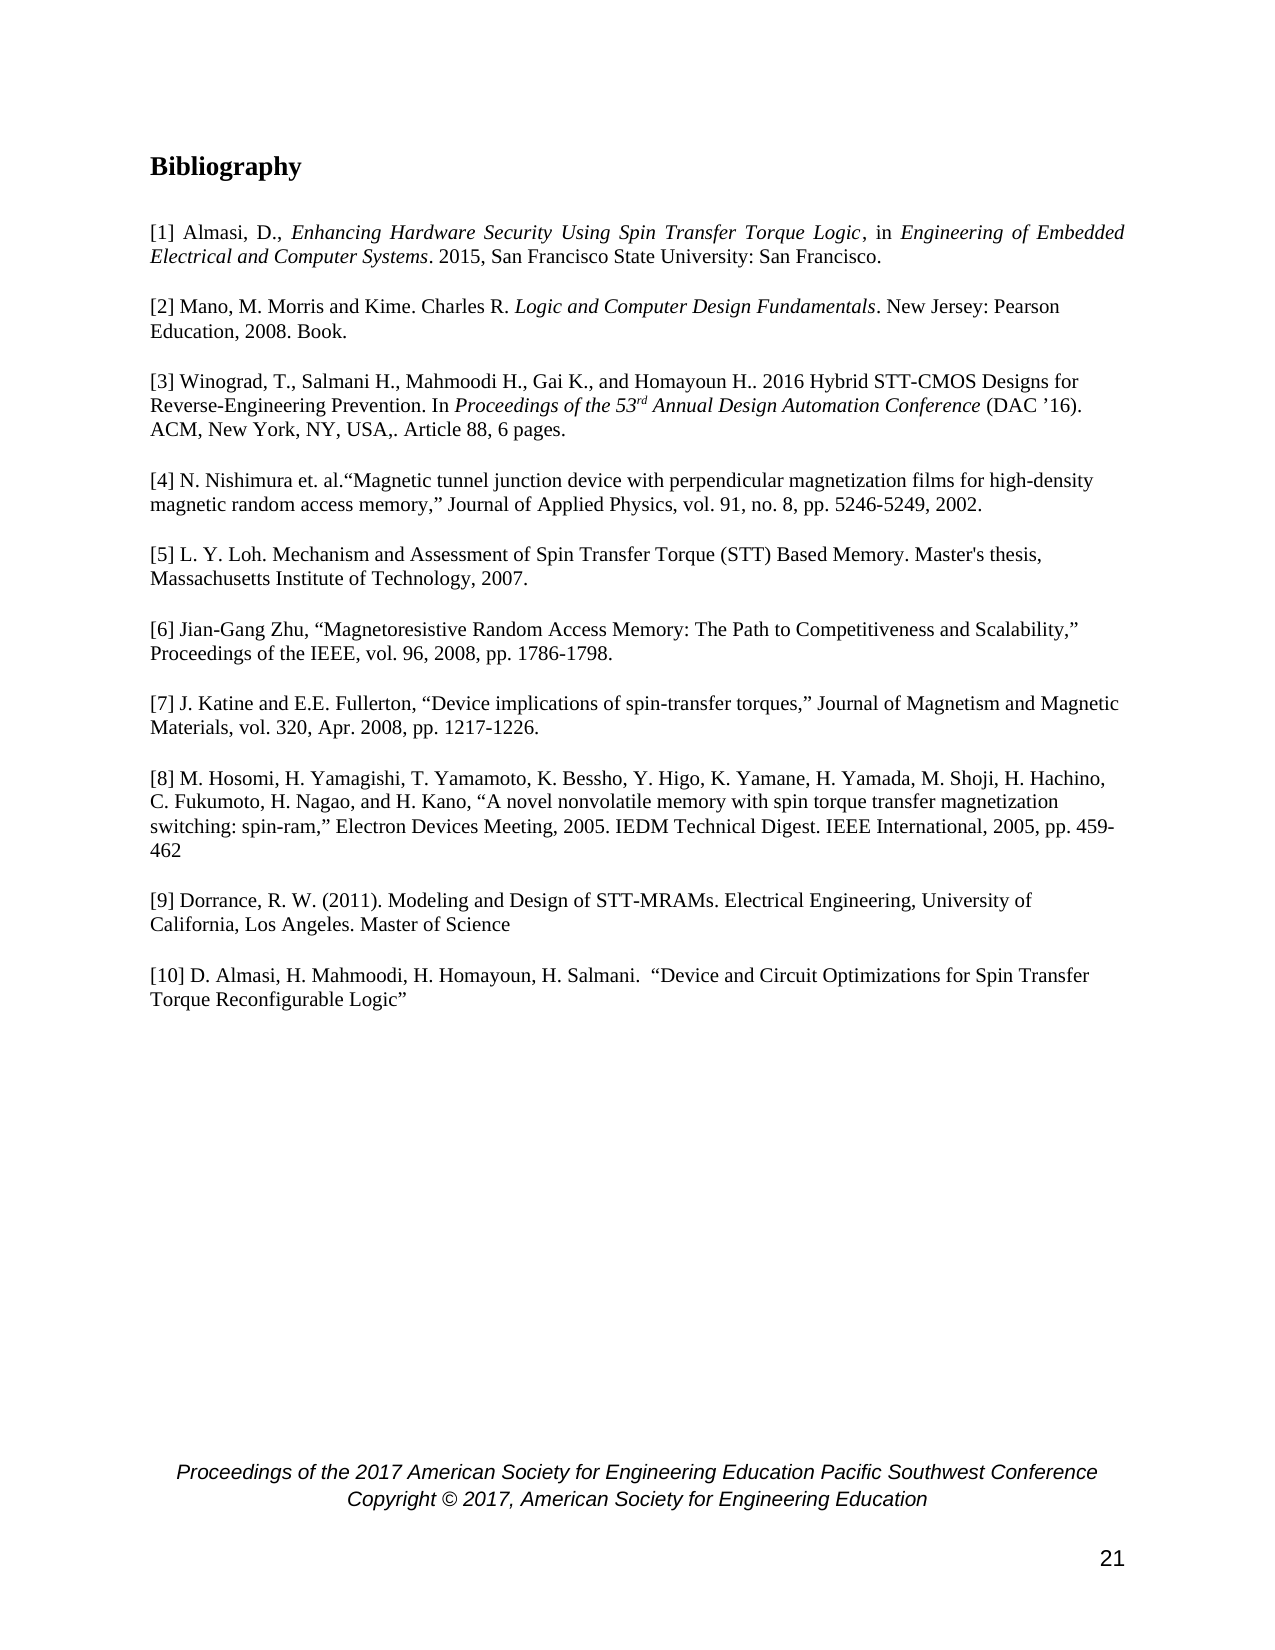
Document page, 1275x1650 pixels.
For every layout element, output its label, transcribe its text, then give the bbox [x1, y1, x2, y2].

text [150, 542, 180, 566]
text [4] N. Nishimura et. al.“Magnetic tunnel junction device with perpendicular magnetization films for high-density magnetic random access memory,” Journal of Applied Physics, vol. 91, no. 8, pp. 5246-5249, 2002. [150, 467, 1125, 516]
text [8] M. Hosomi, H. Yamagishi, T. Yamamoto, K. Bessho, Y. Higo, K. Yamane, H. Yamada, M. Shoji, H. Hachino, C. Fukumoto, H. Nagao, and H. Kano, “A novel nonvolatile memory with spin torque transfer magnetization switching: spin-ram,” Electron Devices Meeting, 2005. IEDM Technical Digest. IEEE International, 2005, pp. 459-462 [150, 765, 1125, 862]
text [5] L. Y. Loh. Mechanism and Assessment of Spin Transfer Torque (STT) Based Memory. Master's thesis, Massachusetts Institute of Technology, 2007. [528, 542, 1125, 590]
text [9] Dorrance, R. W. (2011). Modeling and Design of STT-MRAMs. Electrical Engineering, University of California, Los Angeles. Master of Science [150, 888, 1125, 936]
text [3] Winograd, T., Salmani H., Mahmoodi H., Gai K., and Homayoun H.. 2016 Hybrid STT-CMOS Designs for Reverse-Engineering Prevention. In Proceedings of the 53rd Annual Design Automation Conference (DAC ’16). ACM, New York, NY, USA,. Article 88, 6 pages. [150, 369, 1125, 441]
subtitle Bibliography [150, 150, 1125, 181]
text [2] Mano, M. Morris and Kime. Charles R. Logic and Computer Design Fundamentals. New Jersey: Pearson Education, 2008. Book. [150, 294, 1125, 343]
text [7] J. Katine and E.E. Fullerton, “Device implications of spin-transfer torques,” Journal of Magnetism and Magnetic Materials, vol. 320, Apr. 2008, pp. 1217-1226. [150, 691, 1125, 739]
text [6] Jian-Gang Zhu, “Magnetoresistive Random Access Memory: The Path to Competitiveness and Scalability,” Proceedings of the IEEE, vol. 96, 2008, pp. 1786-1798. [150, 616, 1125, 664]
text [1] Almasi, D., Enhancing Hardware Security Using Spin Transfer Torque Logic, in Engineering of Embedded Electrical and Computer Systems. 2015, San Francisco State University: San Francisco. [150, 220, 1125, 268]
text [10] D. Almasi, H. Mahmoodi, H. Homayoun, H. Salmani. “Device and Circuit Optimizations for Spin Transfer Torque Reconfigurable Logic” [150, 962, 1125, 1011]
